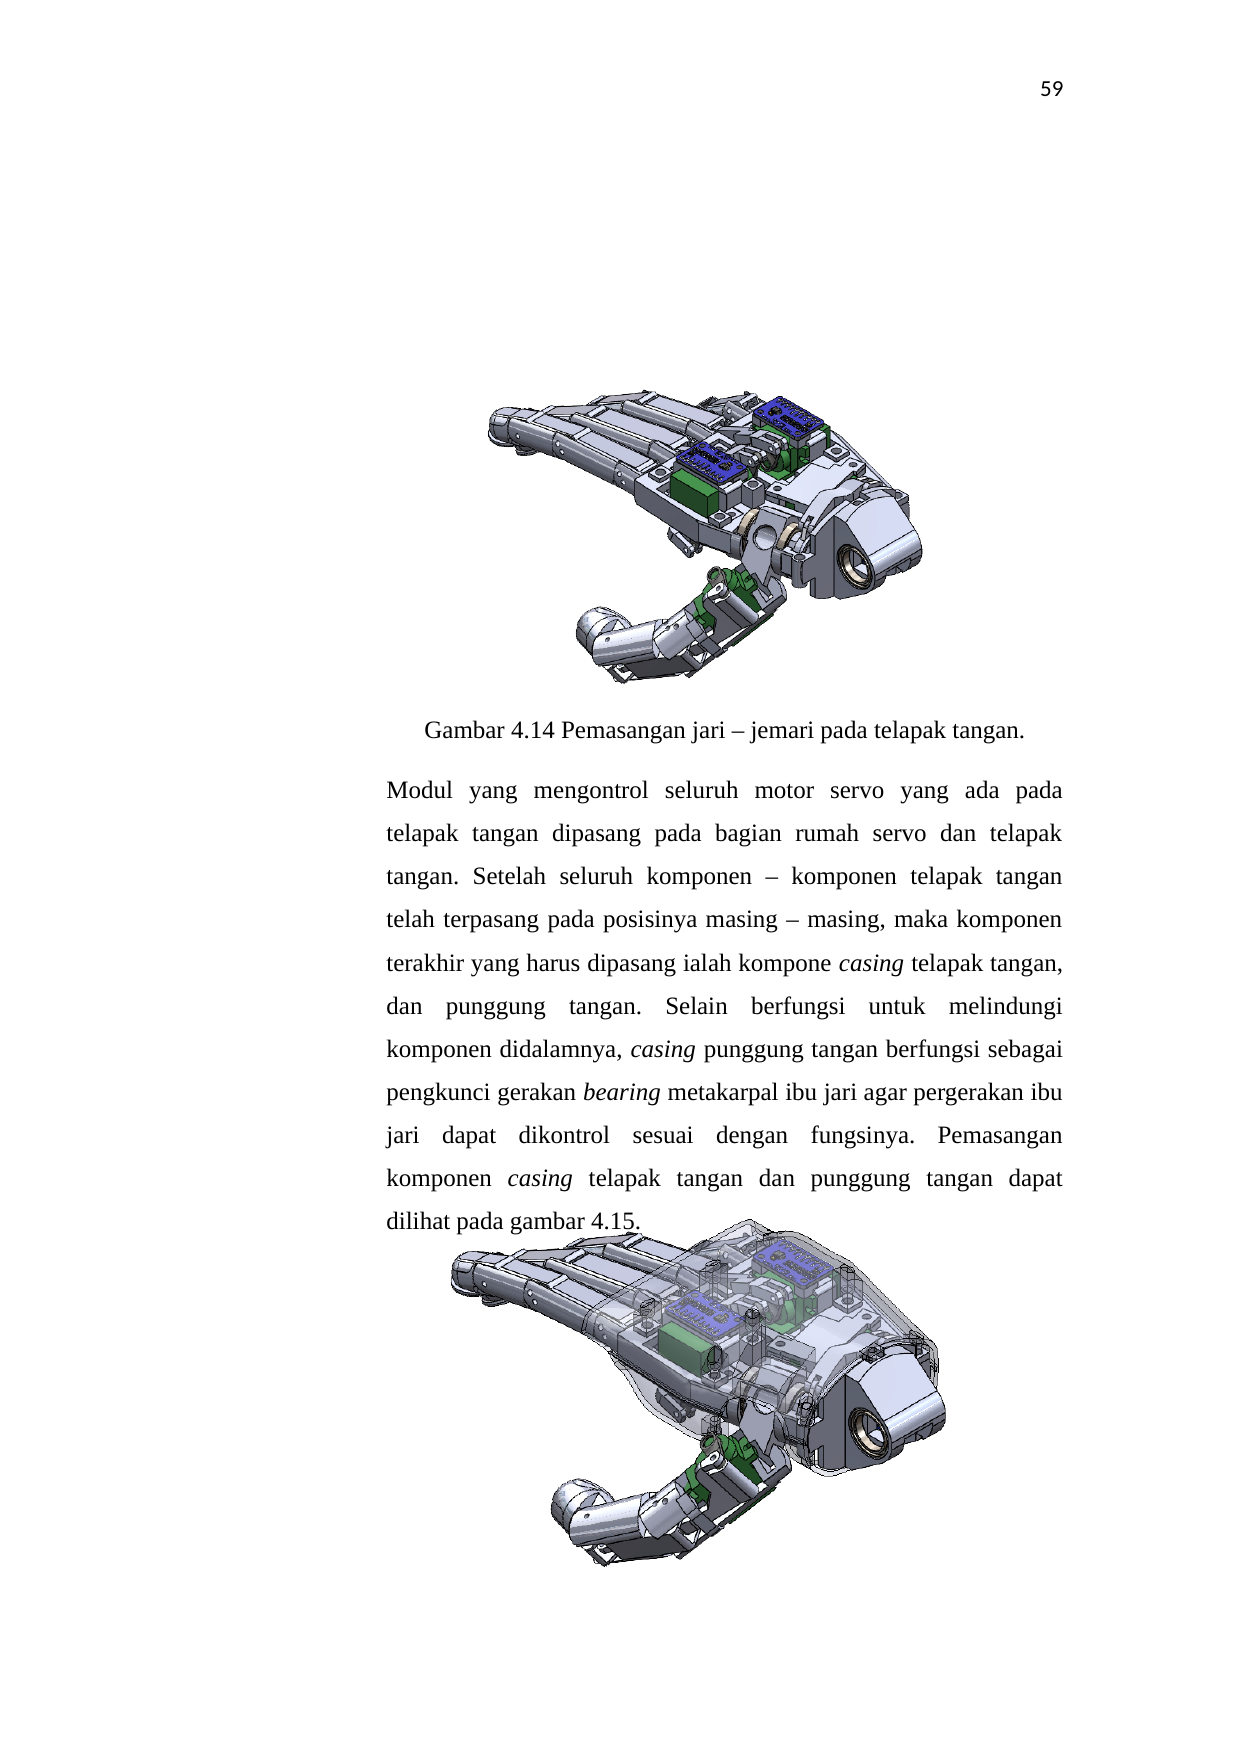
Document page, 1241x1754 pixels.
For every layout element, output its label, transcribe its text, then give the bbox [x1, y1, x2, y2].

text Modul yang mengontrol seluruh motor servo yang ada pada telapak tangan dipasang pada bagian rumah servo dan telapak tangan. Setelah seluruh komponen – komponen telapak tangan telah terpasang pada posisinya masing – masing, maka komponen terakhir yang harus dipasang ialah kompone casing telapak tangan, dan punggung tangan. Selain berfungsi untuk melindungi komponen didalamnya, casing punggung tangan berfungsi sebagai pengkunci gerakan bearing metakarpal ibu jari agar pergerakan ibu jari dapat dikontrol sesuai dengan fungsinya. Pemasangan komponen casing telapak tangan dan punggung tangan dapat dilihat pada gambar 4.15. [386, 775, 1063, 1235]
picture [471, 356, 945, 692]
picture [436, 1235, 968, 1575]
text Gambar 4.14 Pemasangan jari – jemari pada telapak tangan. [386, 715, 1063, 744]
